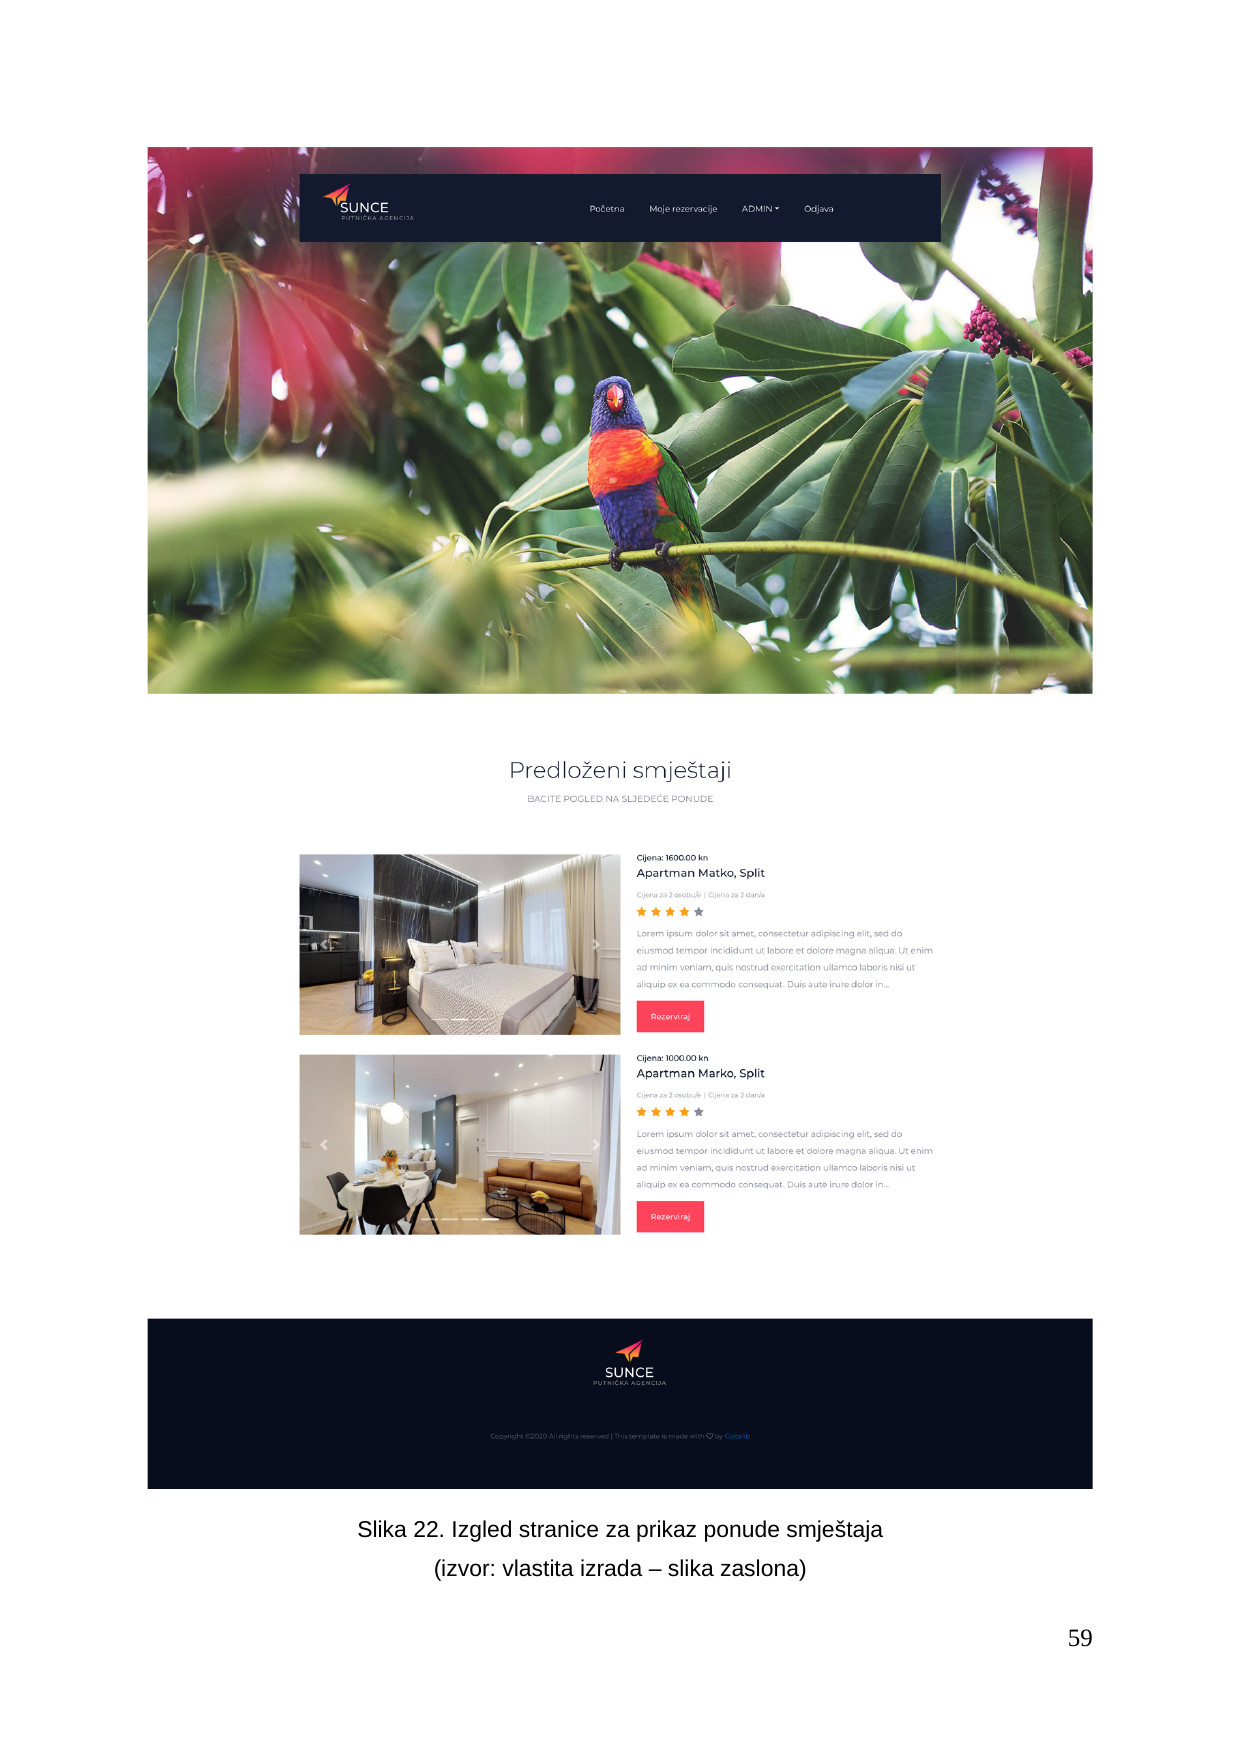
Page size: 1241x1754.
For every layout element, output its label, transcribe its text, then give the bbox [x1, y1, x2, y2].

text Slika 22. Izgled stranice za prikaz ponude smještaja (izvor: vlastita izrada – slika zaslona) [148, 1516, 1093, 1581]
picture [147, 147, 1093, 1489]
